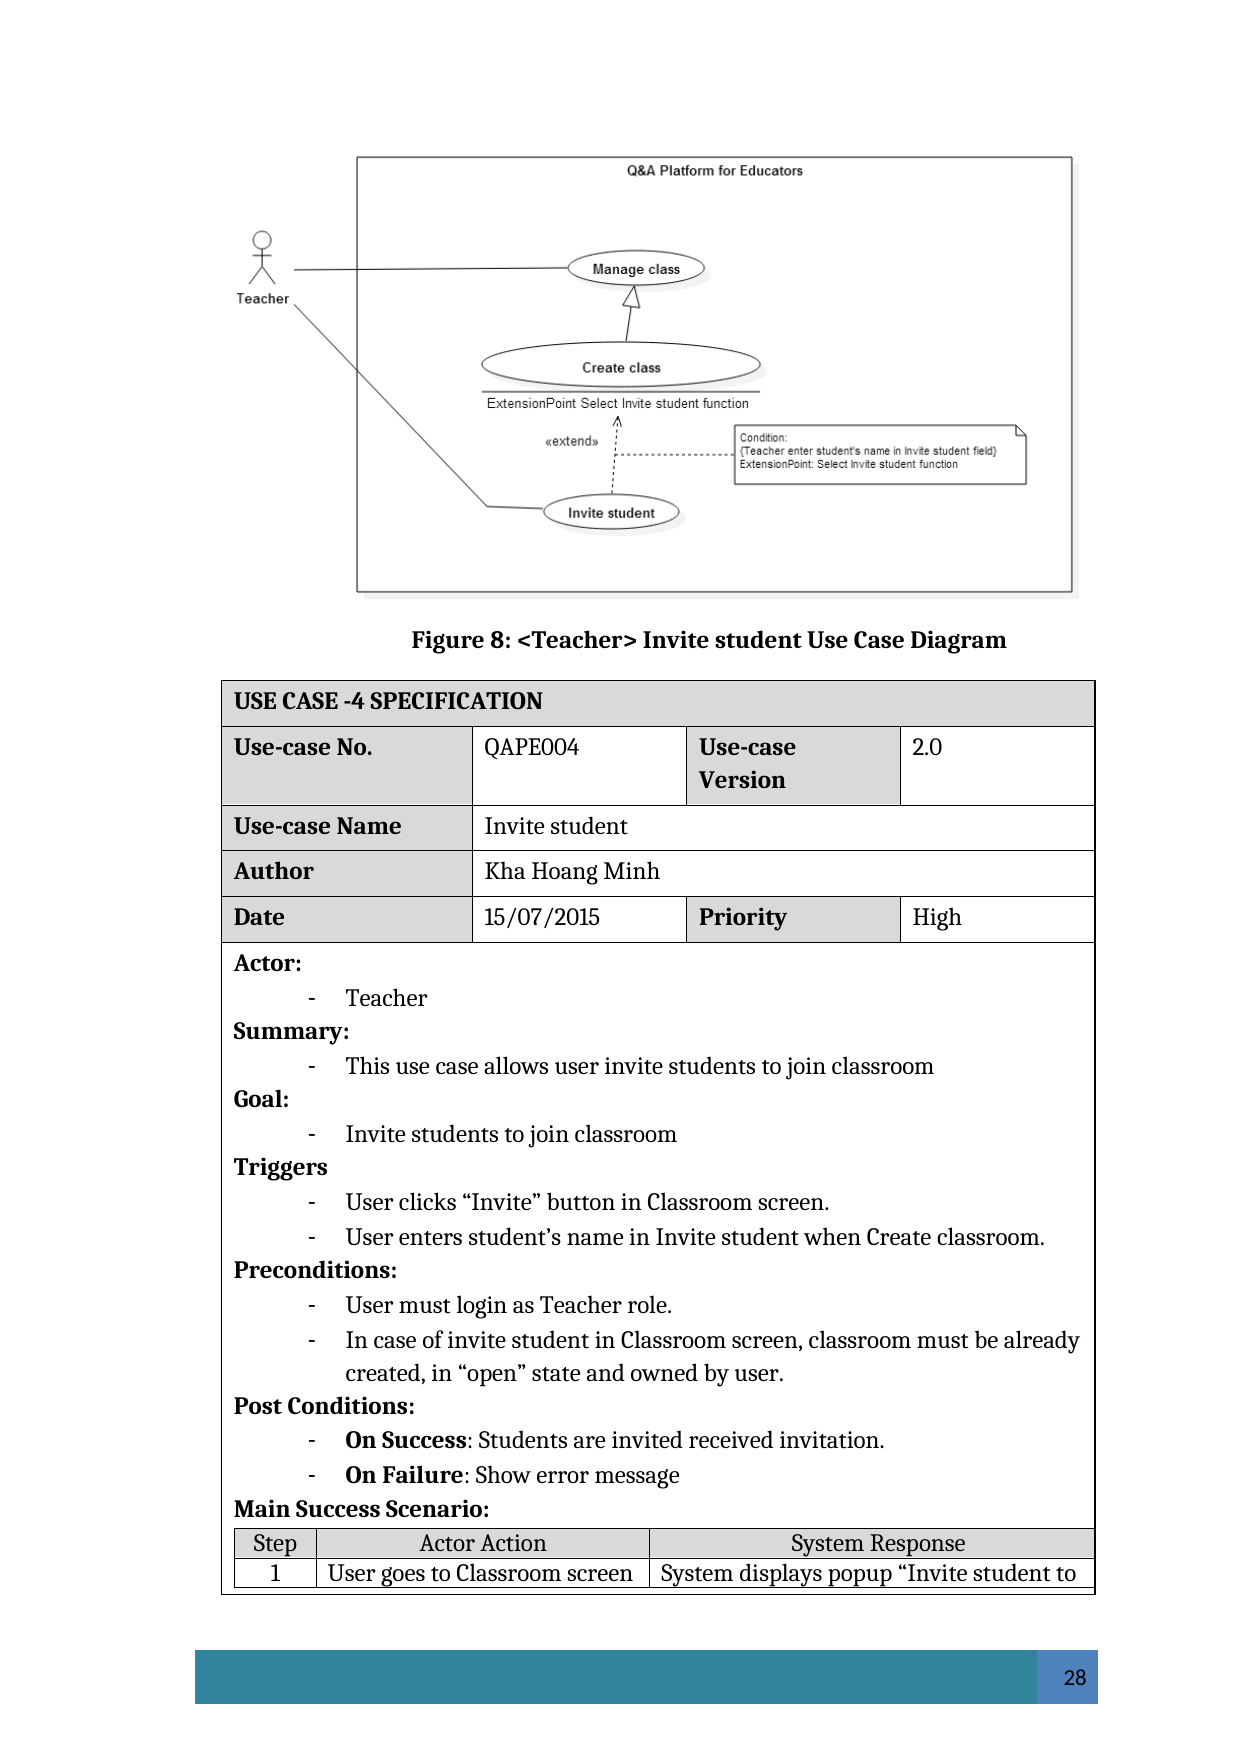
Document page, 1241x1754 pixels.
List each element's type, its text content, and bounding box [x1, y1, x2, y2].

table_header USE CASE -4 SPECIFICATION [222, 681, 1094, 726]
table_cell High [901, 897, 1094, 942]
picture [221, 147, 1082, 602]
table_cell Kha Hoang Minh [473, 851, 1094, 896]
table_cell Author [222, 851, 472, 896]
table_cell Date [222, 897, 472, 942]
table_cell QAPE004 [473, 727, 686, 804]
table_cell Invite student [473, 806, 1094, 850]
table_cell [222, 943, 1094, 1594]
table_cell Use-case No. [222, 727, 472, 804]
table_cell 15/07/2015 [473, 897, 686, 942]
table_cell Use-case Version [687, 727, 900, 804]
table_cell 2.0 [901, 727, 1094, 804]
table_cell Priority [687, 897, 900, 942]
table_cell Use-case Name [222, 806, 472, 850]
